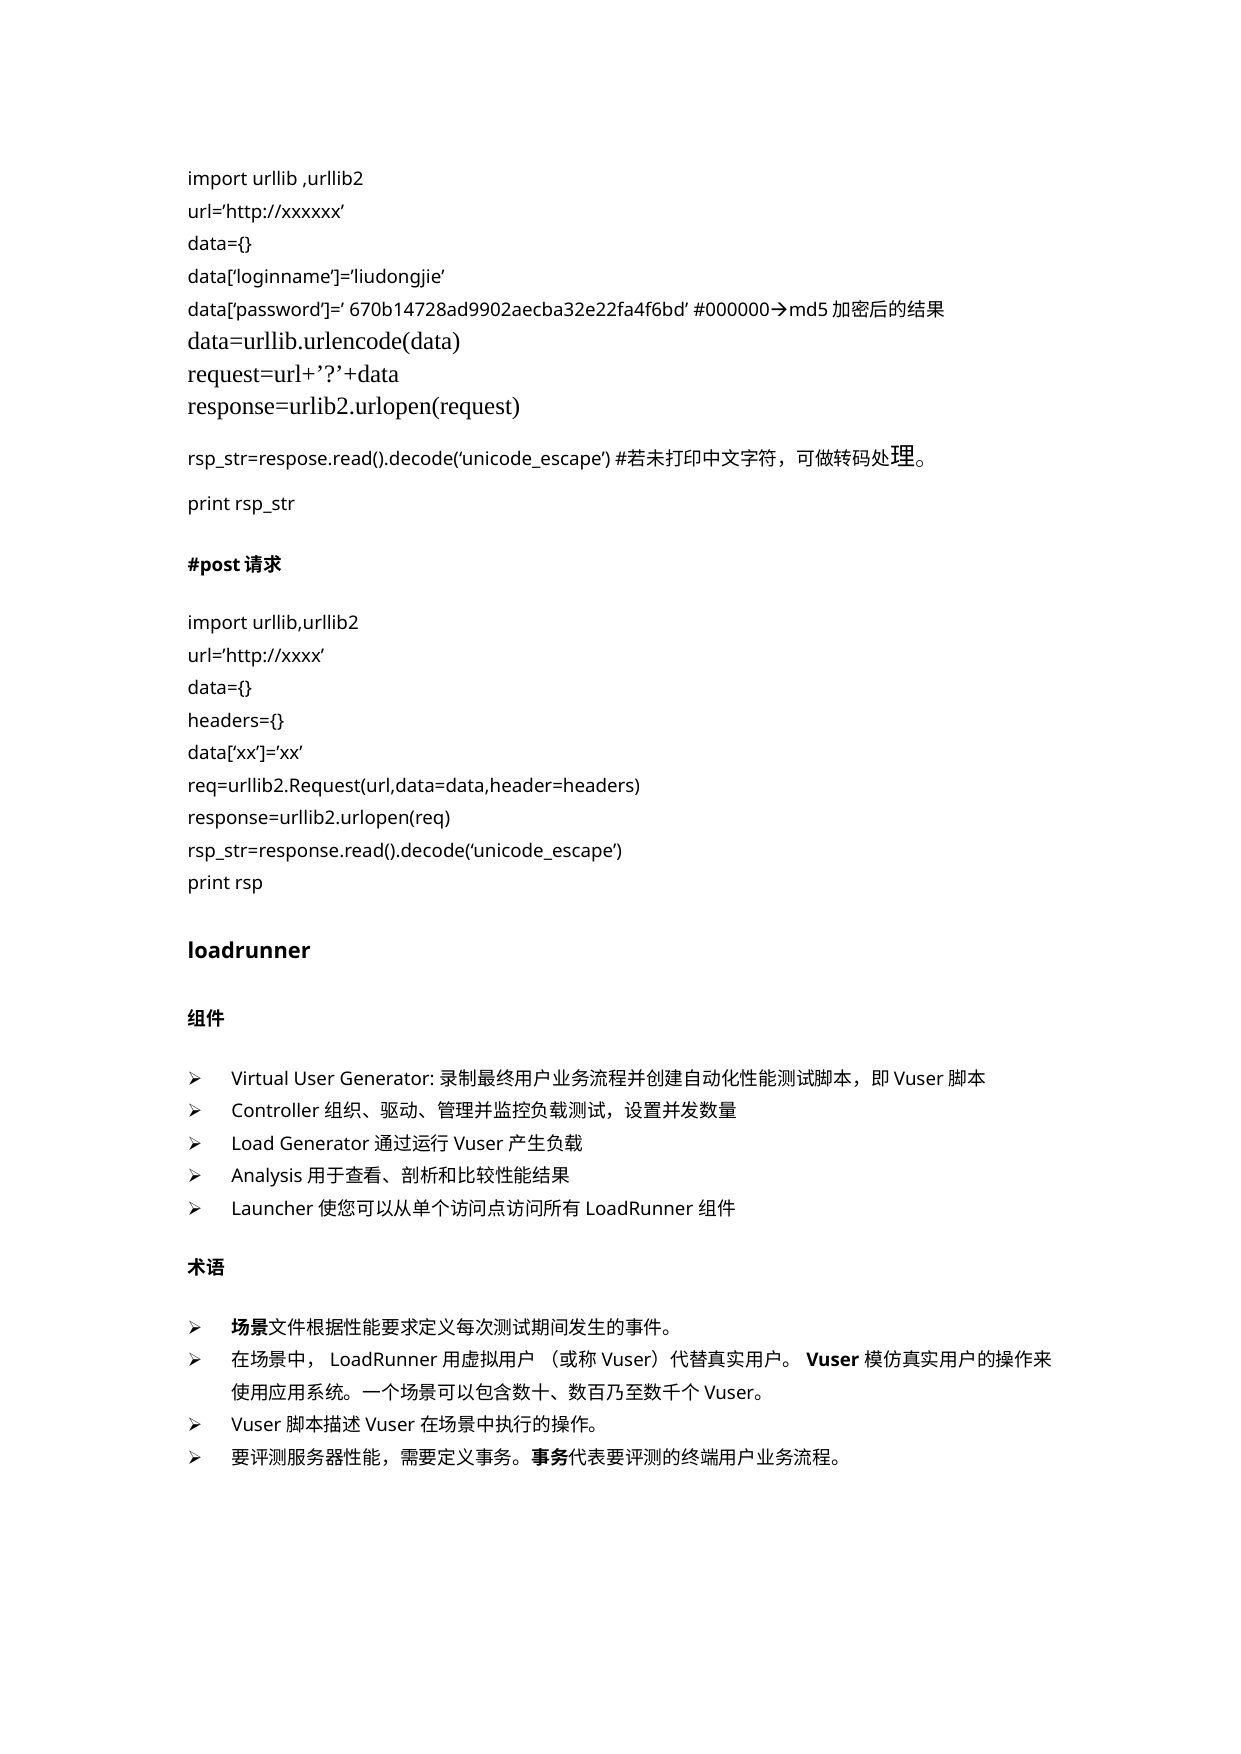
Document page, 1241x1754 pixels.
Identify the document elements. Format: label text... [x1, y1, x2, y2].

text response=urlib2.urlopen(request) [187, 389, 1053, 422]
text headers={} [187, 704, 1053, 736]
list Analysis 用于查看、剖析和比较性能结果 [187, 1158, 1053, 1191]
list Virtual User Generator: 录制最终用户业务流程并创建自动化性能测试脚本，即 Vuser 脚本 [187, 1061, 1053, 1093]
subtitle 组件 [187, 1001, 1053, 1033]
text req=urllib2.Request(url,data=data,header=headers) [187, 769, 1053, 801]
text data[‘xx’]=’xx’ [187, 736, 1053, 769]
list 场景文件根据性能要求定义每次测试期间发生的事件。 [187, 1310, 1053, 1342]
list Controller 组织、驱动、管理并监控负载测试，设置并发数量 [187, 1093, 1053, 1126]
text response=urllib2.urlopen(req) [187, 801, 1053, 834]
text data={} [187, 227, 1053, 259]
list Load Generator 通过运行 Vuser 产生负载 [187, 1126, 1053, 1158]
text rsp_str=response.read().decode(‘unicode_escape’) [187, 834, 1053, 866]
text data={} [187, 671, 1053, 704]
subtitle loadrunner [187, 934, 1053, 967]
text url=’http://xxxxxx’ [187, 194, 1053, 227]
subtitle 术语 [187, 1250, 1053, 1283]
text import urllib,urllib2 [187, 606, 1053, 639]
list Launcher 使您可以从单个访问点访问所有 LoadRunner 组件 [187, 1191, 1053, 1223]
text data[‘password’]=’ 670b14728ad9902aecba32e22fa4f6bd’ #000000md5加密后的结果 [187, 292, 1053, 324]
text request=url+’?’+data [187, 357, 1053, 389]
text url=’http://xxxx’ [187, 639, 1053, 671]
text data=urllib.urlencode(data) [187, 324, 1053, 357]
subtitle #post请求 [187, 547, 1053, 579]
text rsp_str=respose.read().decode(‘unicode_escape’) #若未打印中文字符，可做转码处理。 [187, 422, 1053, 487]
list 要评测服务器性能，需要定义事务。事务代表要评测的终端用户业务流程。 [187, 1440, 1053, 1472]
text print rsp [187, 866, 1053, 899]
text import urllib ,urllib2 [187, 162, 1053, 194]
text print rsp_str [187, 487, 1053, 519]
text data[‘loginname’]=’liudongjie’ [187, 259, 1053, 292]
list 在场景中， LoadRunner 用虚拟用户 （或称 Vuser）代替真实用户。 Vuser 模仿真实用户的操作来使用应用系统。一个场景可以包含数十、数百乃至数千个 Vuser。 [187, 1342, 1053, 1407]
list Vuser 脚本描述 Vuser 在场景中执行的操作。 [187, 1407, 1053, 1440]
